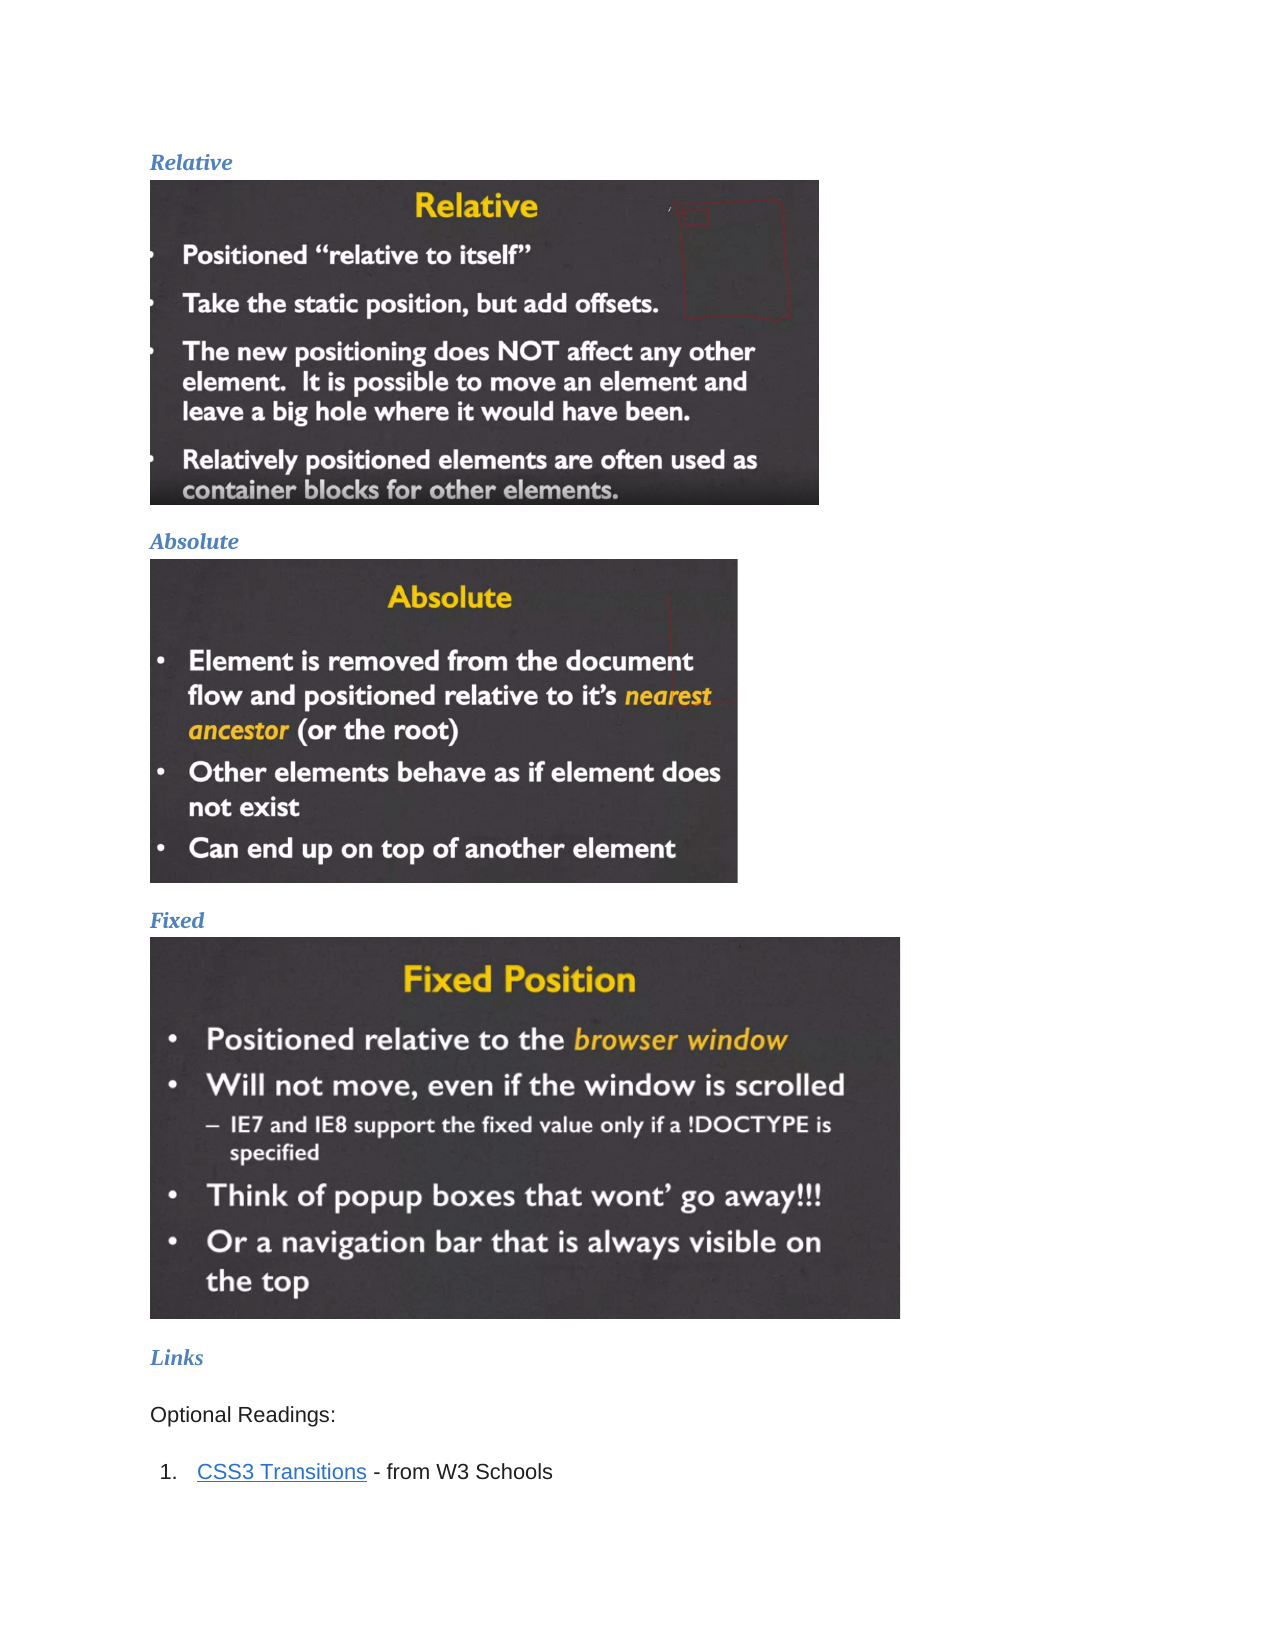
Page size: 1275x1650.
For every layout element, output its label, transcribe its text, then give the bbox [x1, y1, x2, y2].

text Links [150, 1344, 1125, 1370]
text Optional Readings: [150, 1395, 1125, 1428]
picture [150, 937, 901, 1319]
subtitle Relative [150, 150, 1125, 176]
picture [150, 180, 819, 505]
list CSS3 Transitions - from W3 Schools [159, 1459, 1125, 1484]
subtitle Fixed [150, 908, 1125, 934]
subtitle Absolute [150, 529, 1125, 555]
picture [150, 559, 738, 883]
